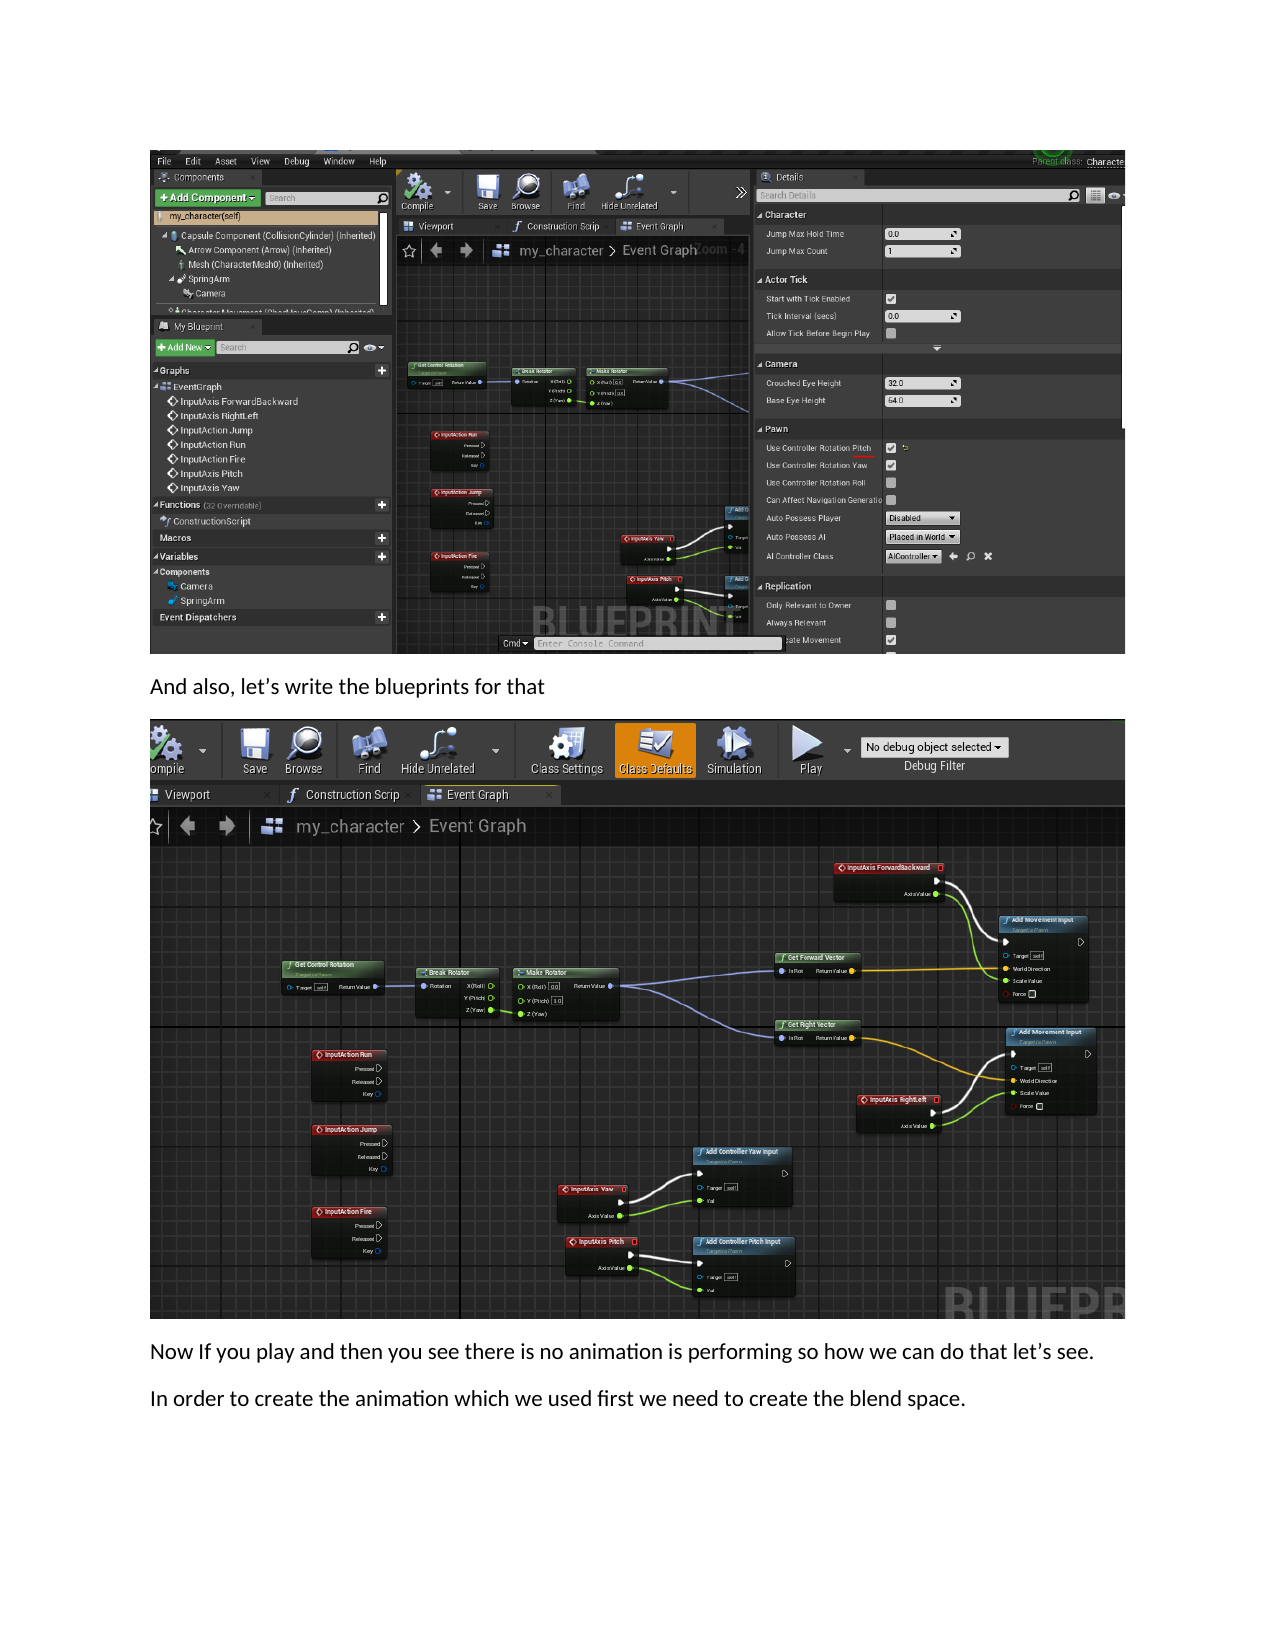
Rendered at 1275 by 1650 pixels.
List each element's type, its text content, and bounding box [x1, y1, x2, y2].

text Now If you play and then you see there is no animation is performing so how we can do that let’s see. [150, 1337, 1125, 1365]
picture [150, 150, 1125, 654]
text In order to create the animation which we used first we need to create the blend space. [150, 1384, 1125, 1412]
picture [150, 719, 1125, 1319]
text And also, let’s write the blueprints for that [150, 672, 1125, 700]
